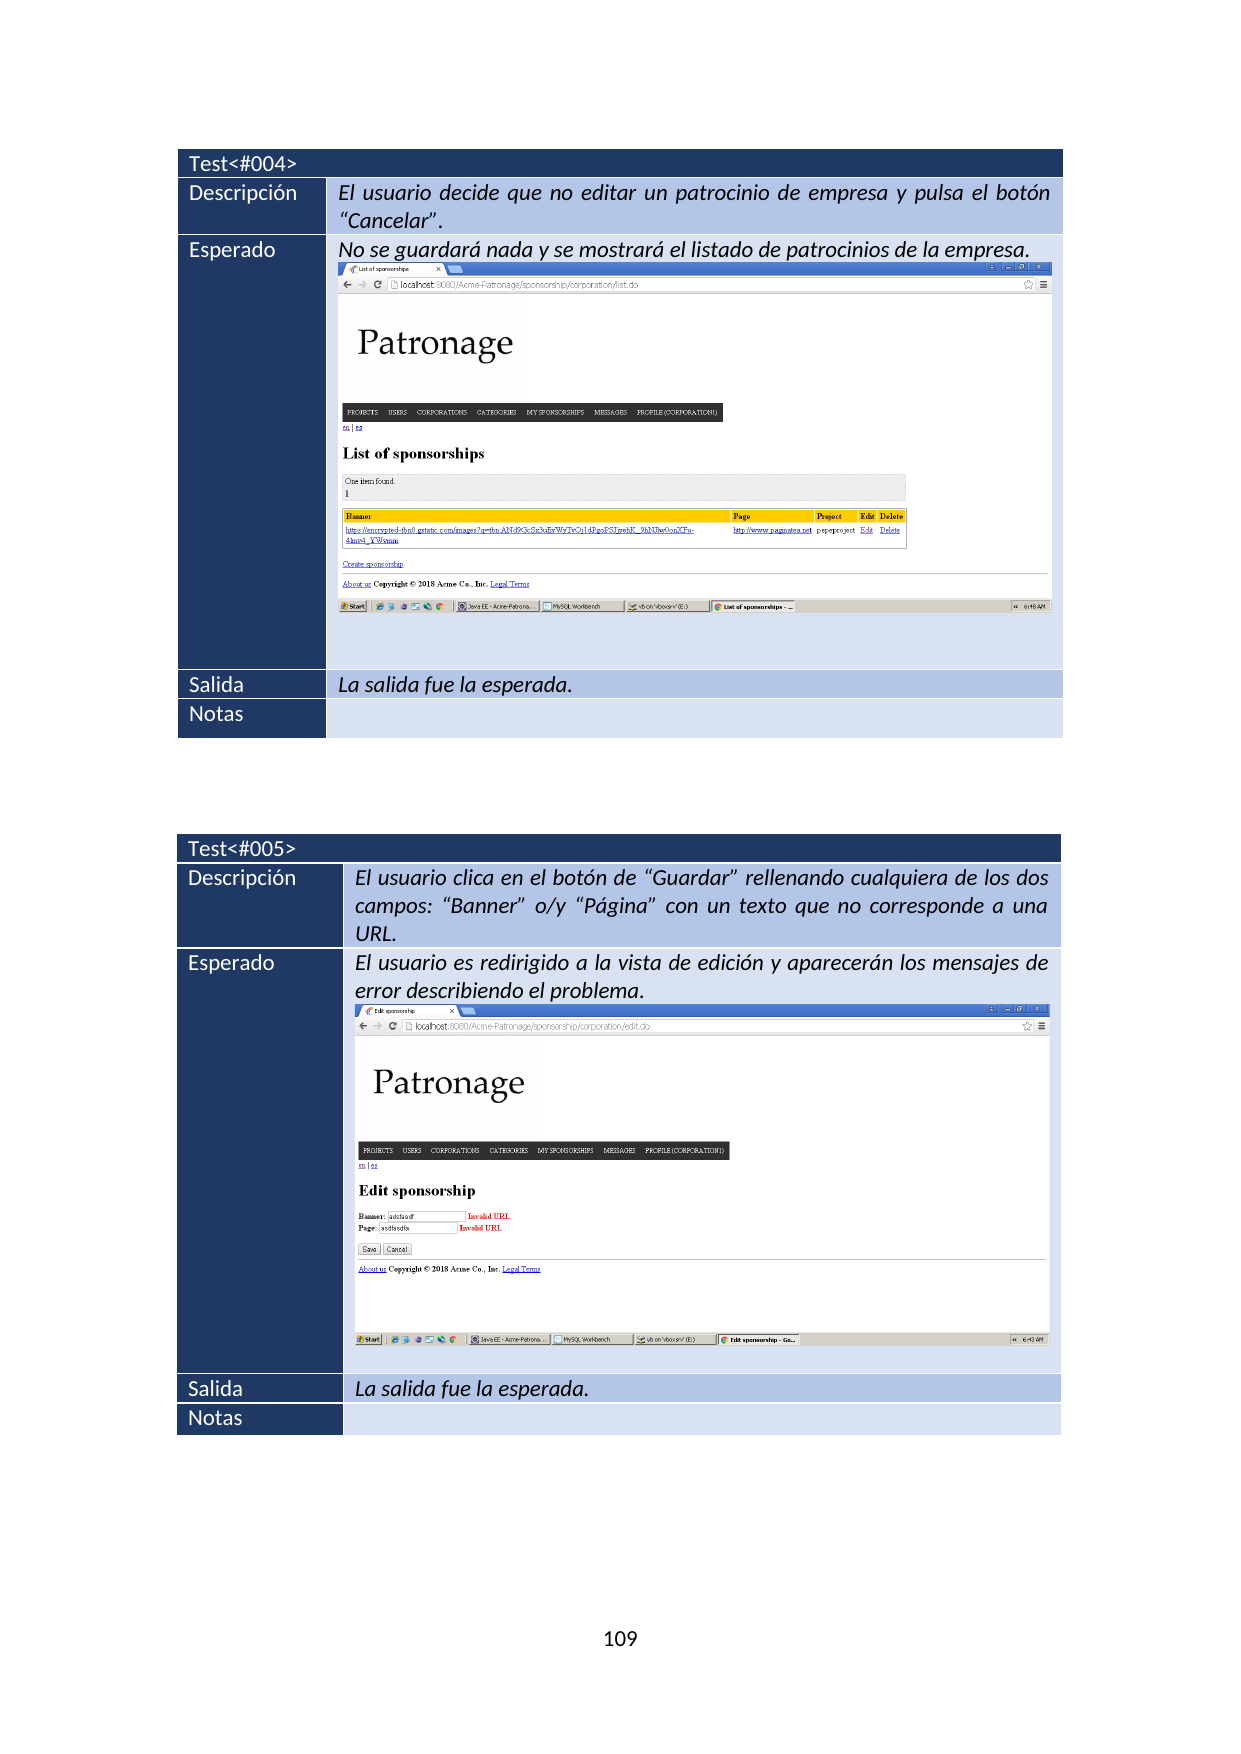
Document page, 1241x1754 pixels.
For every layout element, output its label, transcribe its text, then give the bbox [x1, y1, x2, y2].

table_cell Salida [178, 670, 326, 698]
table_header Test<#005> [177, 834, 1061, 862]
table_cell El usuario decide que no editar un patrocinio de empresa y pulsa el botón “Cancelar”. [327, 178, 1063, 234]
picture [354, 1004, 1050, 1346]
table_cell La salida fue la esperada. [344, 1374, 1061, 1402]
table_cell Notas [177, 1404, 343, 1435]
table_cell Descripción [178, 178, 326, 234]
picture [338, 262, 1052, 613]
table_cell Esperado [177, 949, 343, 1373]
table_cell [327, 699, 1063, 738]
table_cell No se guardará nada y se mostrará el listado de patrocinios de la empresa. [327, 235, 1063, 669]
table_cell La salida fue la esperada. [327, 670, 1063, 698]
table_cell [344, 1404, 1061, 1435]
table_cell Descripción [177, 864, 343, 947]
table_cell El usuario es redirigido a la vista de edición y aparecerán los mensajes de error describiendo el problema. [344, 949, 1061, 1373]
table_cell Esperado [178, 235, 326, 669]
table_cell El usuario clica en el botón de “Guardar” rellenando cualquiera de los dos campos: “Banner” o/y “Página” con un texto que no corresponde a una URL. [344, 864, 1061, 947]
table_cell Notas [178, 699, 326, 738]
table_cell Salida [177, 1374, 343, 1402]
table_header Test<#004> [178, 149, 1063, 177]
